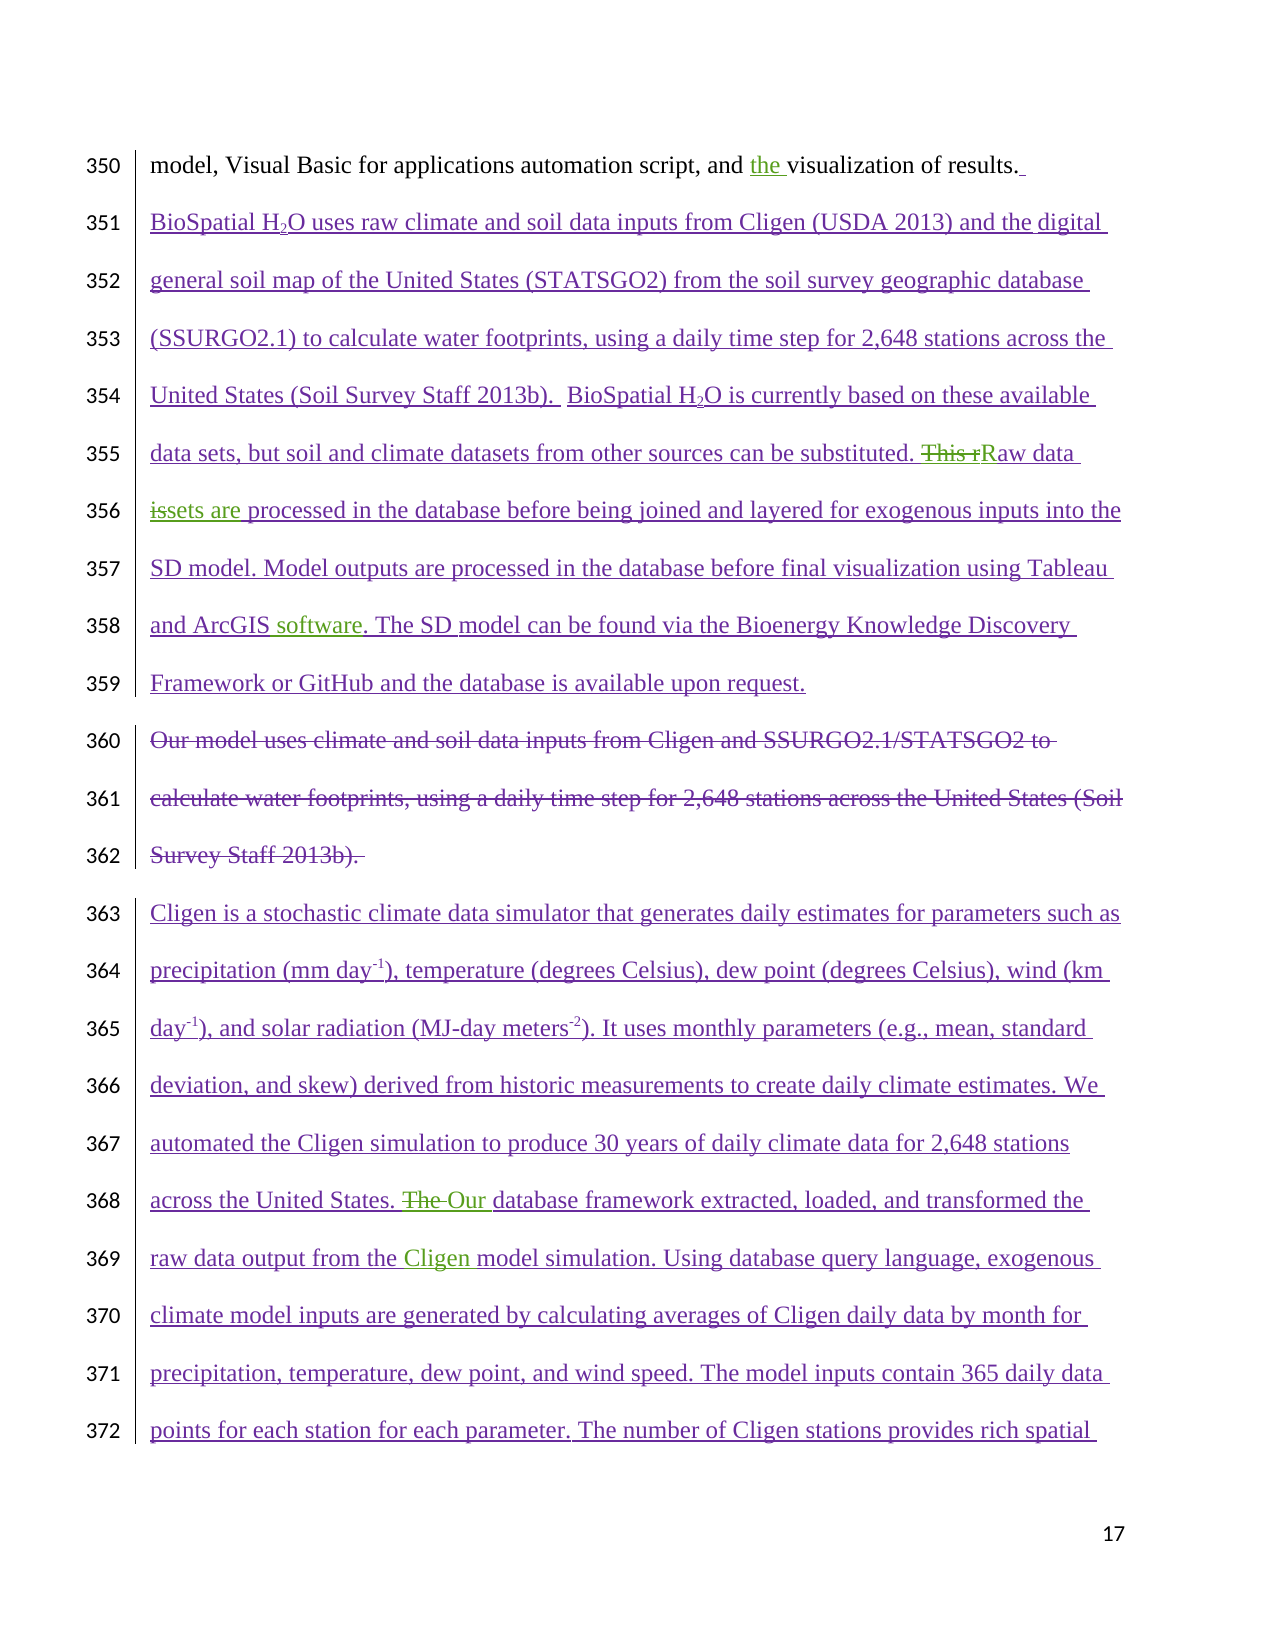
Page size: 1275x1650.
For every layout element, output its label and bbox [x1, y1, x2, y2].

text [150, 150, 1125, 697]
